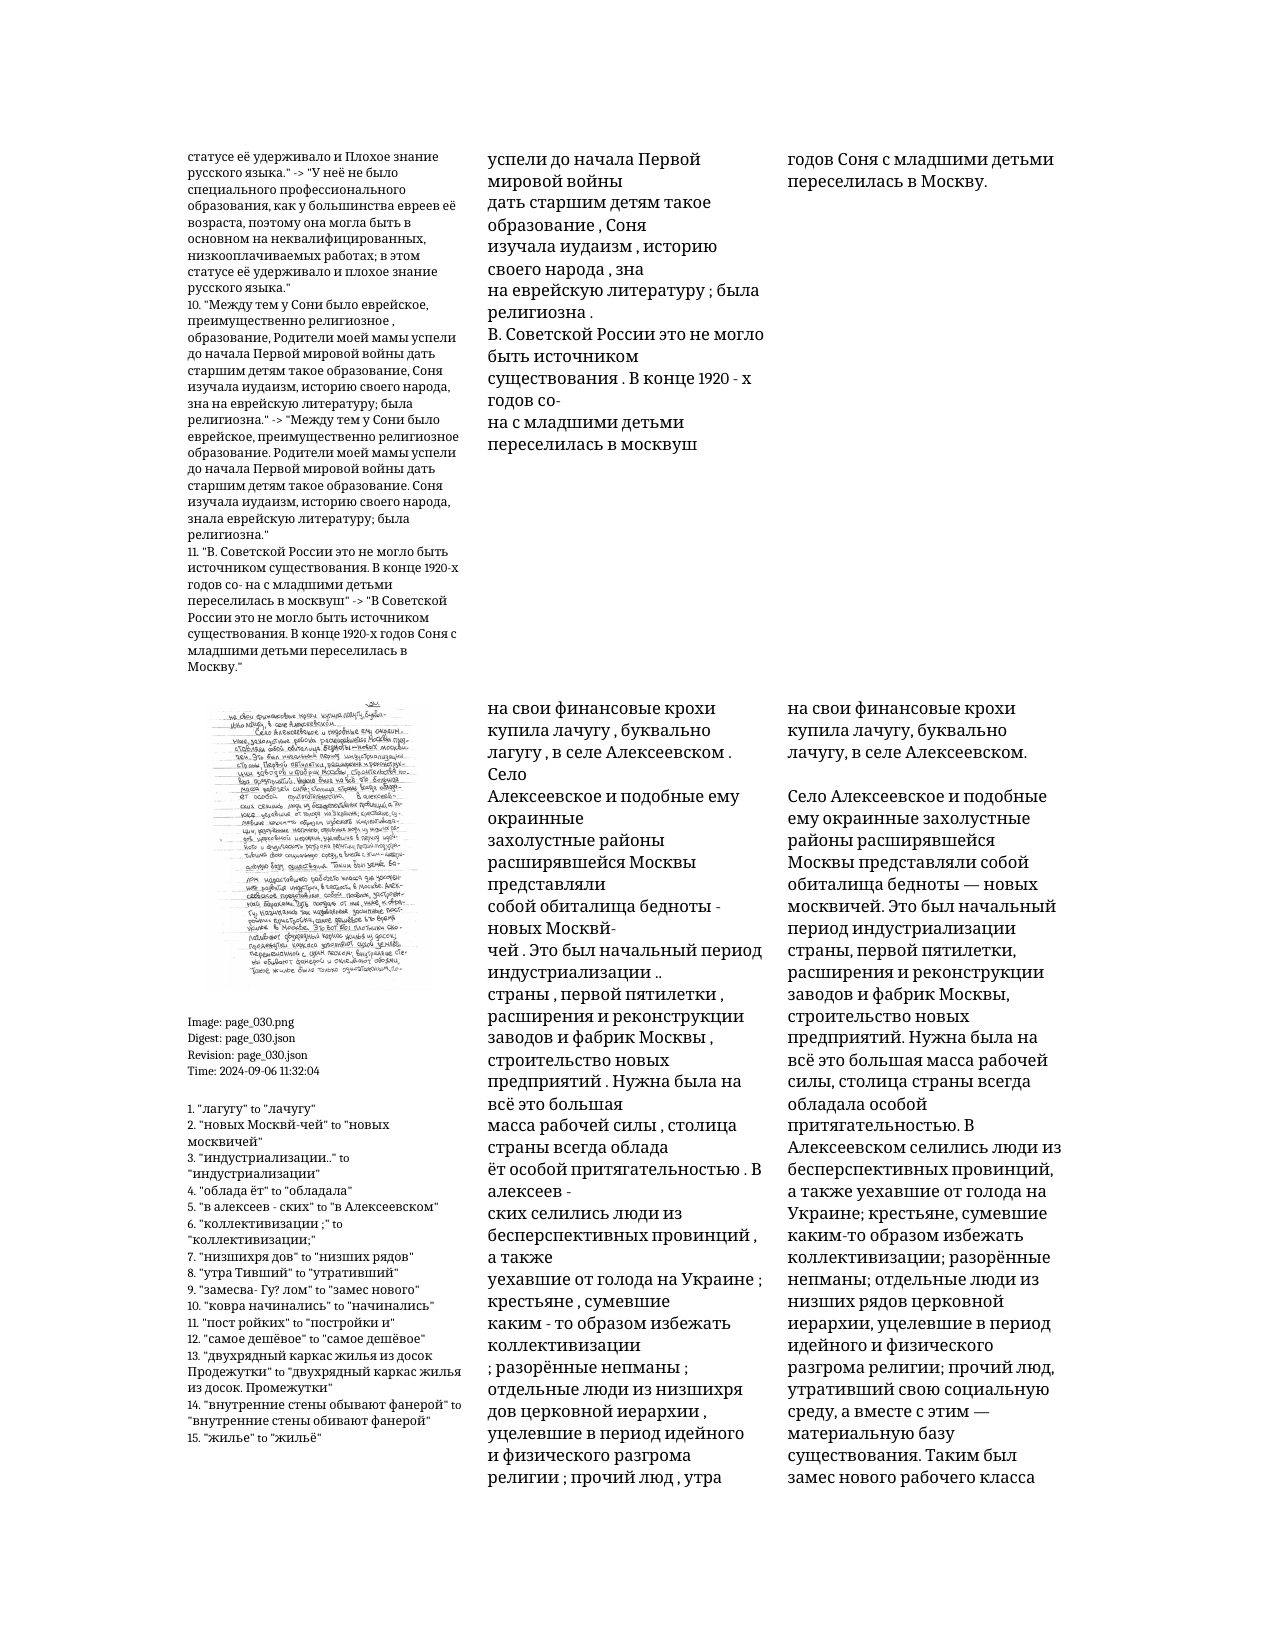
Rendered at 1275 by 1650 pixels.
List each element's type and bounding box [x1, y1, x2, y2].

table_header [776, 150, 1076, 699]
table_header [776, 699, 1076, 1500]
table_header [176, 150, 476, 699]
picture [206, 699, 432, 991]
table_header [476, 699, 776, 1500]
table_header [476, 150, 776, 699]
table_header [176, 699, 476, 1500]
